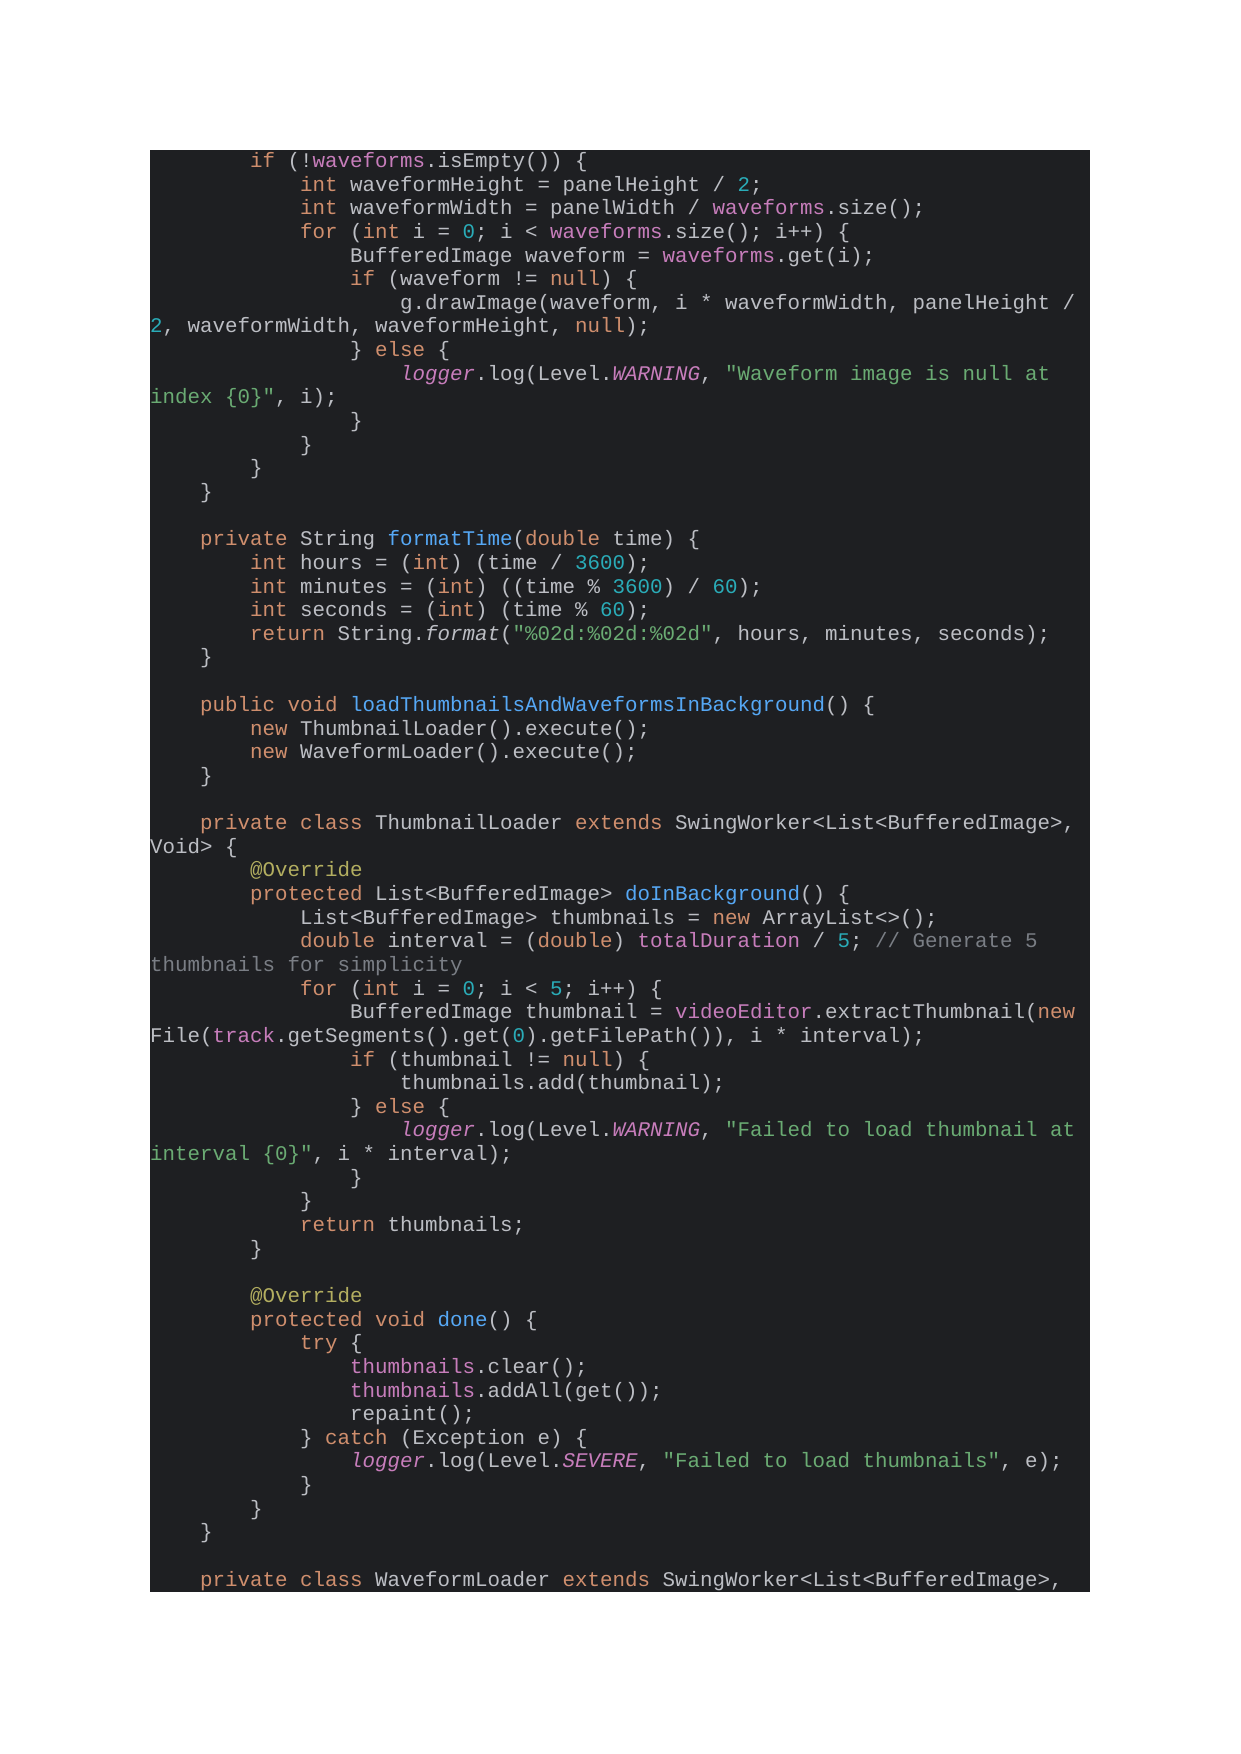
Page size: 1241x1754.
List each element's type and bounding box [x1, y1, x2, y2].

text [150, 150, 1090, 1592]
